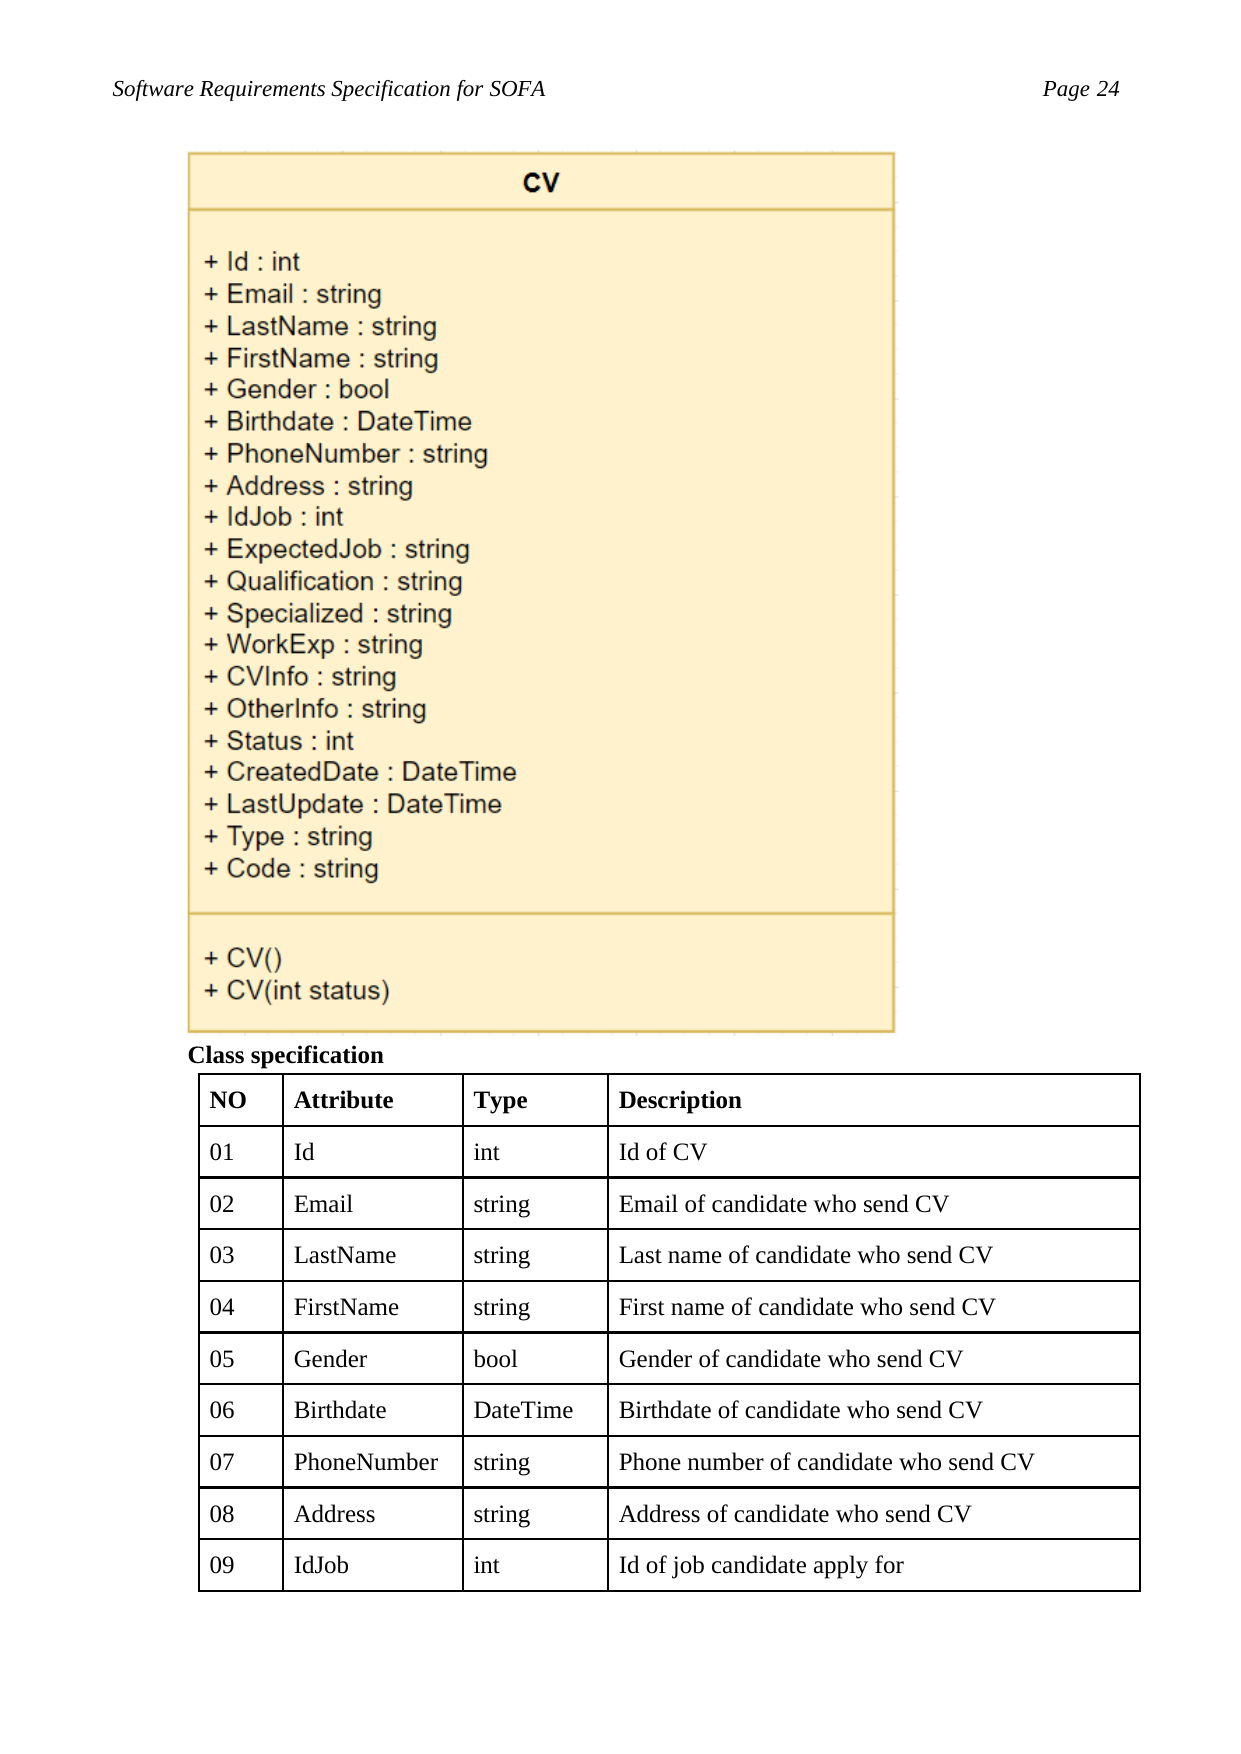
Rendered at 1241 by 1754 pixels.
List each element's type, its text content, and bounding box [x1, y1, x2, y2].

table_cell LastName [284, 1230, 462, 1280]
table_cell Birthdate of candidate who send CV [609, 1385, 1139, 1435]
table_cell Email of candidate who send CV [609, 1179, 1139, 1228]
table_cell 09 [200, 1540, 282, 1590]
table_cell FirstName [284, 1282, 462, 1331]
table_cell Phone number of candidate who send CV [609, 1437, 1139, 1486]
table_header Type [464, 1075, 607, 1125]
table_cell 08 [200, 1489, 282, 1538]
table_cell 02 [200, 1179, 282, 1228]
text Class specification [187, 1040, 1128, 1069]
table_cell int [464, 1540, 607, 1590]
table_cell string [464, 1179, 607, 1228]
table_cell DateTime [464, 1385, 607, 1435]
table_cell Address [284, 1489, 462, 1538]
table_cell 03 [200, 1230, 282, 1280]
table_header NO [200, 1075, 282, 1125]
table_header Attribute [284, 1075, 462, 1125]
table_cell Gender of candidate who send CV [609, 1334, 1139, 1383]
table_cell First name of candidate who send CV [609, 1282, 1139, 1331]
table_cell int [464, 1127, 607, 1176]
table_cell Gender [284, 1334, 462, 1383]
table_cell Id [284, 1127, 462, 1176]
table_cell 04 [200, 1282, 282, 1331]
table_cell 07 [200, 1437, 282, 1486]
table_cell Id of CV [609, 1127, 1139, 1176]
table_header Description [609, 1075, 1139, 1125]
table_cell Address of candidate who send CV [609, 1489, 1139, 1538]
picture [187, 150, 899, 1036]
table_cell string [464, 1489, 607, 1538]
table_cell Last name of candidate who send CV [609, 1230, 1139, 1280]
table_cell PhoneNumber [284, 1437, 462, 1486]
table_cell 01 [200, 1127, 282, 1176]
table_cell 05 [200, 1334, 282, 1383]
table_cell string [464, 1282, 607, 1331]
table_cell 06 [200, 1385, 282, 1435]
table_cell Id of job candidate apply for [609, 1540, 1139, 1590]
table_cell string [464, 1230, 607, 1280]
table_cell string [464, 1437, 607, 1486]
table_cell Email [284, 1179, 462, 1228]
table_cell bool [464, 1334, 607, 1383]
table_cell Birthdate [284, 1385, 462, 1435]
table_cell IdJob [284, 1540, 462, 1590]
